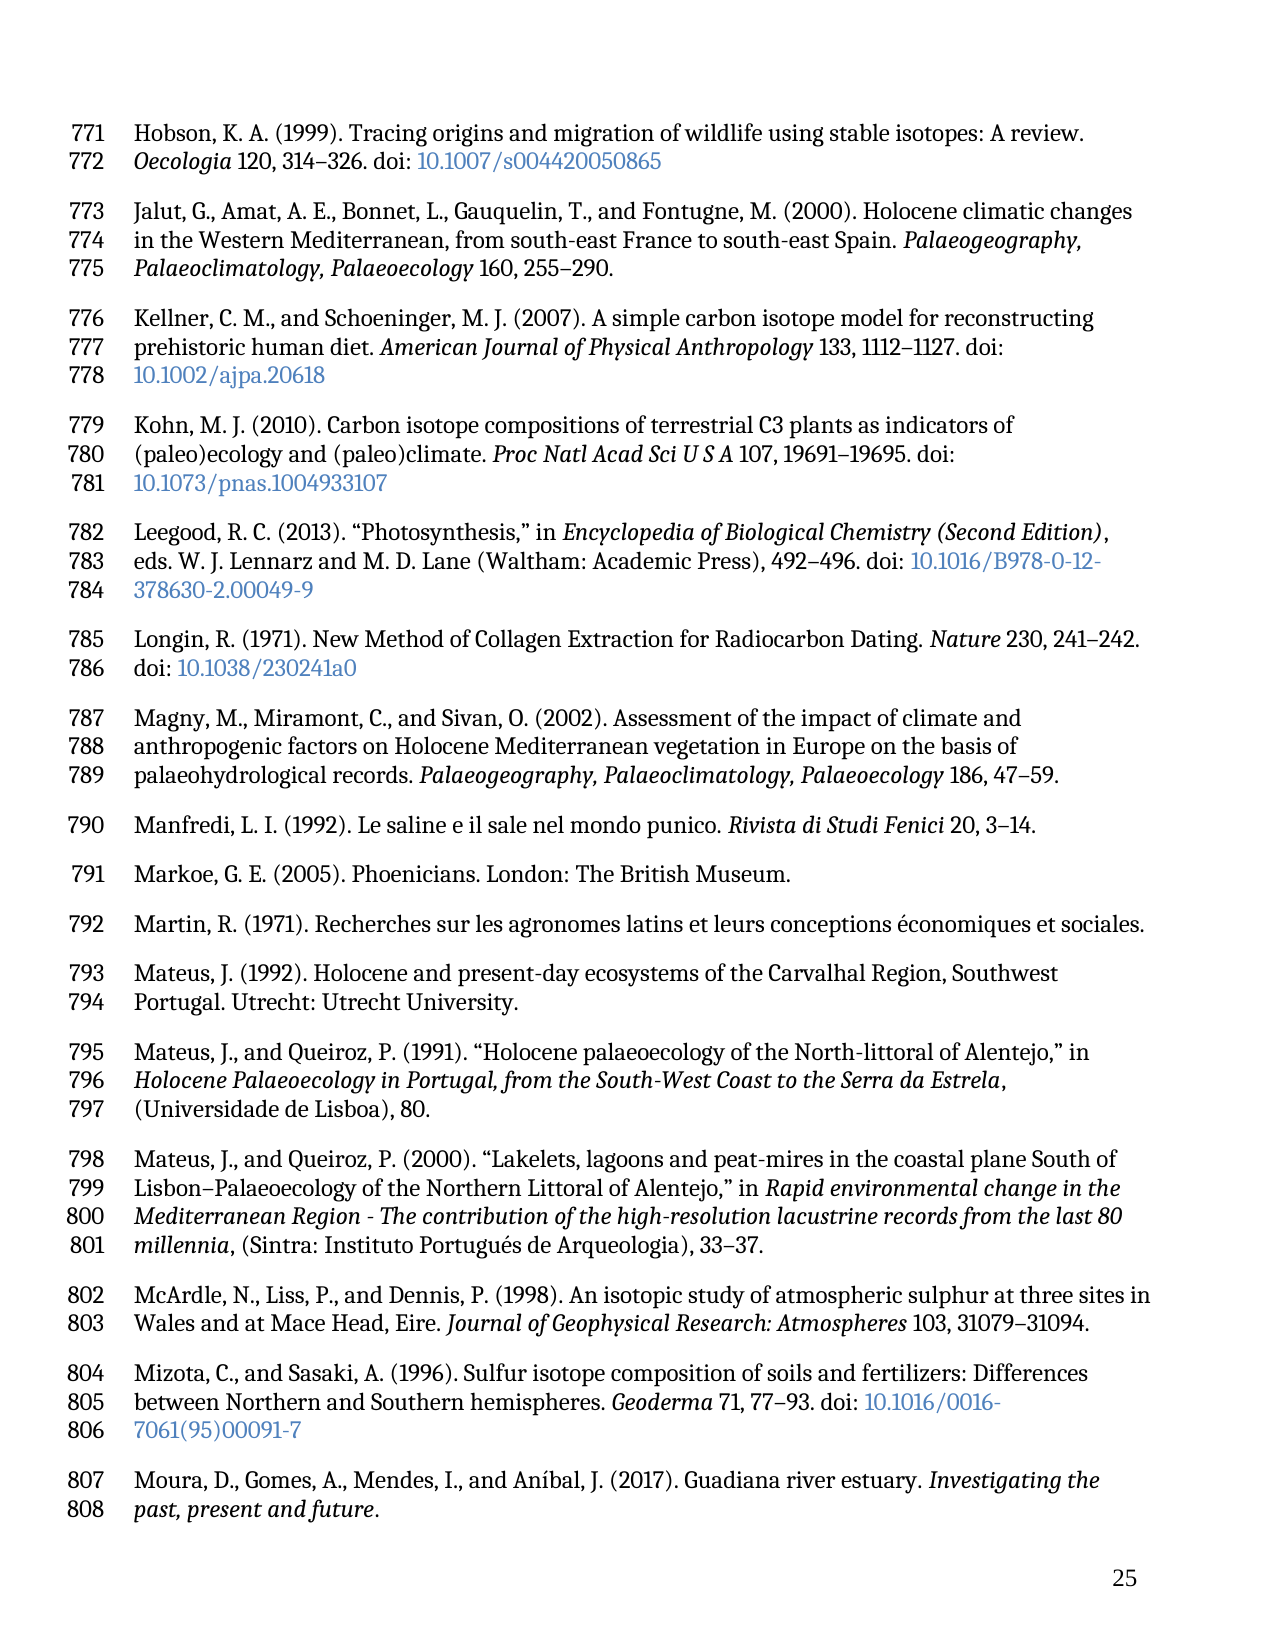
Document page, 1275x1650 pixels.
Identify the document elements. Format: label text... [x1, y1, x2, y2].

text Kohn, M. J. (2010). Carbon isotope compositions of terrestrial C3 plants as indicators of (paleo)ecology and (paleo)climate. Proc Natl Acad Sci U S A 107, 19691–19695. doi: 10.1073/pnas.1004933107 [133, 411, 1152, 497]
text Hobson, K. A. (1999). Tracing origins and migration of wildlife using stable isotopes: A review. Oecologia 120, 314–326. doi: 10.1007/s004420050865 [133, 118, 1152, 176]
text Kellner, C. M., and Schoeninger, M. J. (2007). A simple carbon isotope model for reconstructing prehistoric human diet. American Journal of Physical Anthropology 133, 1112–1127. doi: 10.1002/ajpa.20618 [133, 304, 1152, 390]
text Mateus, J., and Queiroz, P. (1991). “Holocene palaeoecology of the North-littoral of Alentejo,” in Holocene Palaeoecology in Portugal, from the South-West Coast to the Serra da Estrela, (Universidade de Lisboa), 80. [133, 1038, 1152, 1124]
text Moura, D., Gomes, A., Mendes, I., and Aníbal, J. (2017). Guadiana river estuary. Investigating the past, present and future. [133, 1466, 1152, 1523]
text Leegood, R. C. (2013). “Photosynthesis,” in Encyclopedia of Biological Chemistry (Second Edition), eds. W. J. Lennarz and M. D. Lane (Waltham: Academic Press), 492–496. doi: 10.1016/B978-0-12-378630-2.00049-9 [133, 518, 1152, 604]
text Manfredi, L. I. (1992). Le saline e il sale nel mondo punico. Rivista di Studi Fenici 20, 3–14. [133, 811, 1152, 839]
text Magny, M., Miramont, C., and Sivan, O. (2002). Assessment of the impact of climate and anthropogenic factors on Holocene Mediterranean vegetation in Europe on the basis of palaeohydrological records. Palaeogeography, Palaeoclimatology, Palaeoecology 186, 47–59. [133, 703, 1152, 790]
text Jalut, G., Amat, A. E., Bonnet, L., Gauquelin, T., and Fontugne, M. (2000). Holocene climatic changes in the Western Mediterranean, from south-east France to south-east Spain. Palaeogeography, Palaeoclimatology, Palaeoecology 160, 255–290. [133, 197, 1152, 283]
text Mateus, J., and Queiroz, P. (2000). “Lakelets, lagoons and peat-mires in the coastal plane South of Lisbon–Palaeoecology of the Northern Littoral of Alentejo,” in Rapid environmental change in the Mediterranean Region - The contribution of the high-resolution lacustrine records from the last 80 millennia, (Sintra: Instituto Portugués de Arqueologia), 33–37. [133, 1145, 1152, 1260]
text Martin, R. (1971). Recherches sur les agronomes latins et leurs conceptions économiques et sociales. [133, 910, 1152, 938]
text Longin, R. (1971). New Method of Collagen Extraction for Radiocarbon Dating. Nature 230, 241–242. doi: 10.1038/230241a0 [133, 625, 1152, 683]
text Markoe, G. E. (2005). Phoenicians. London: The British Museum. [133, 860, 1152, 889]
text Mateus, J. (1992). Holocene and present-day ecosystems of the Carvalhal Region, Southwest Portugal. Utrecht: Utrecht University. [133, 959, 1152, 1017]
text McArdle, N., Liss, P., and Dennis, P. (1998). An isotopic study of atmospheric sulphur at three sites in Wales and at Mace Head, Eire. Journal of Geophysical Research: Atmospheres 103, 31079–31094. [133, 1281, 1152, 1338]
text Mizota, C., and Sasaki, A. (1996). Sulfur isotope composition of soils and fertilizers: Differences between Northern and Southern hemispheres. Geoderma 71, 77–93. doi: 10.1016/0016-7061(95)00091-7 [133, 1359, 1152, 1445]
